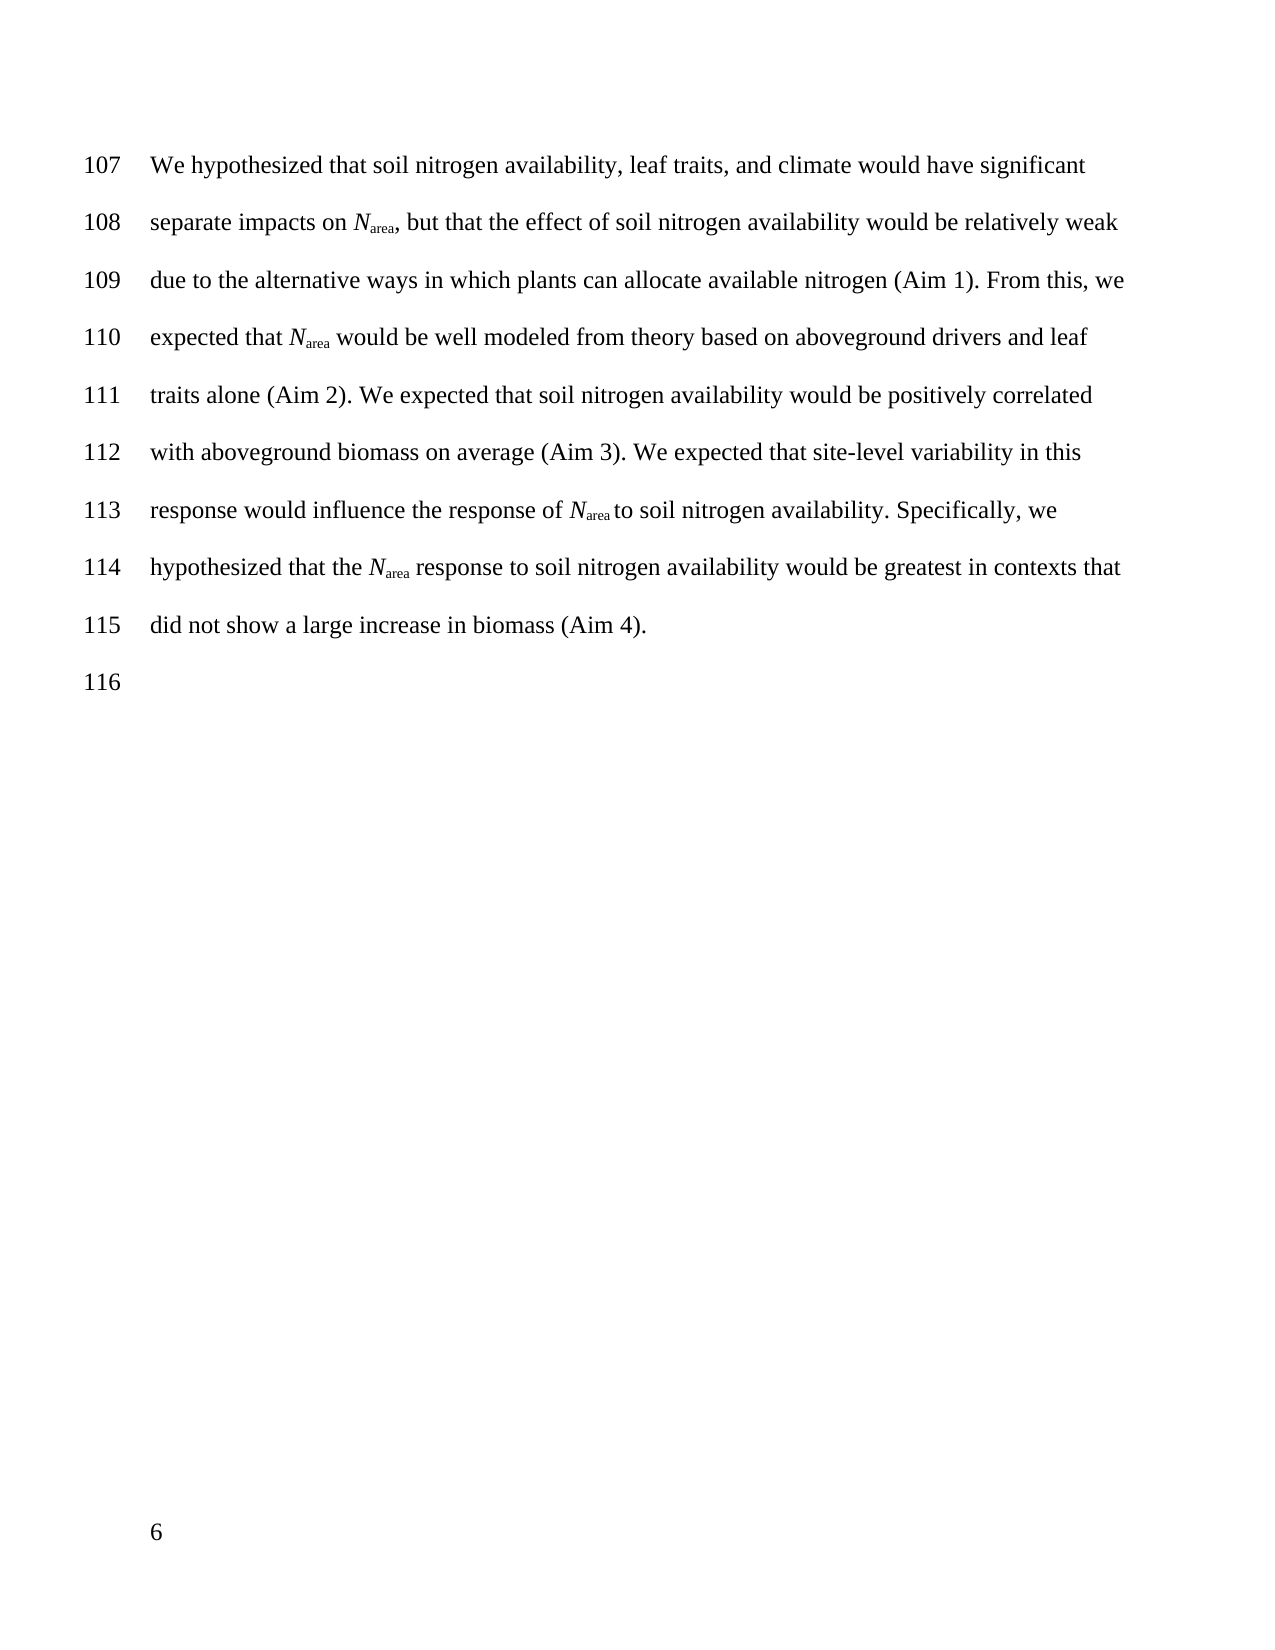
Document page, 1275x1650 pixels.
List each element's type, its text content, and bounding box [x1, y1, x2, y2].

text We hypothesized that soil nitrogen availability, leaf traits, and climate would have significant separate impacts on Narea, but that the effect of soil nitrogen availability would be relatively weak due to the alternative ways in which plants can allocate available nitrogen (Aim 1). From this, we expected that Narea would be well modeled from theory based on aboveground drivers and leaf traits alone (Aim 2). We expected that soil nitrogen availability would be positively correlated with aboveground biomass on average (Aim 3). We expected that site-level variability in this response would influence the response of Narea to soil nitrogen availability. Specifically, we hypothesized that the Narea response to soil nitrogen availability would be greatest in contexts that did not show a large increase in biomass (Aim 4). [150, 150, 1125, 639]
